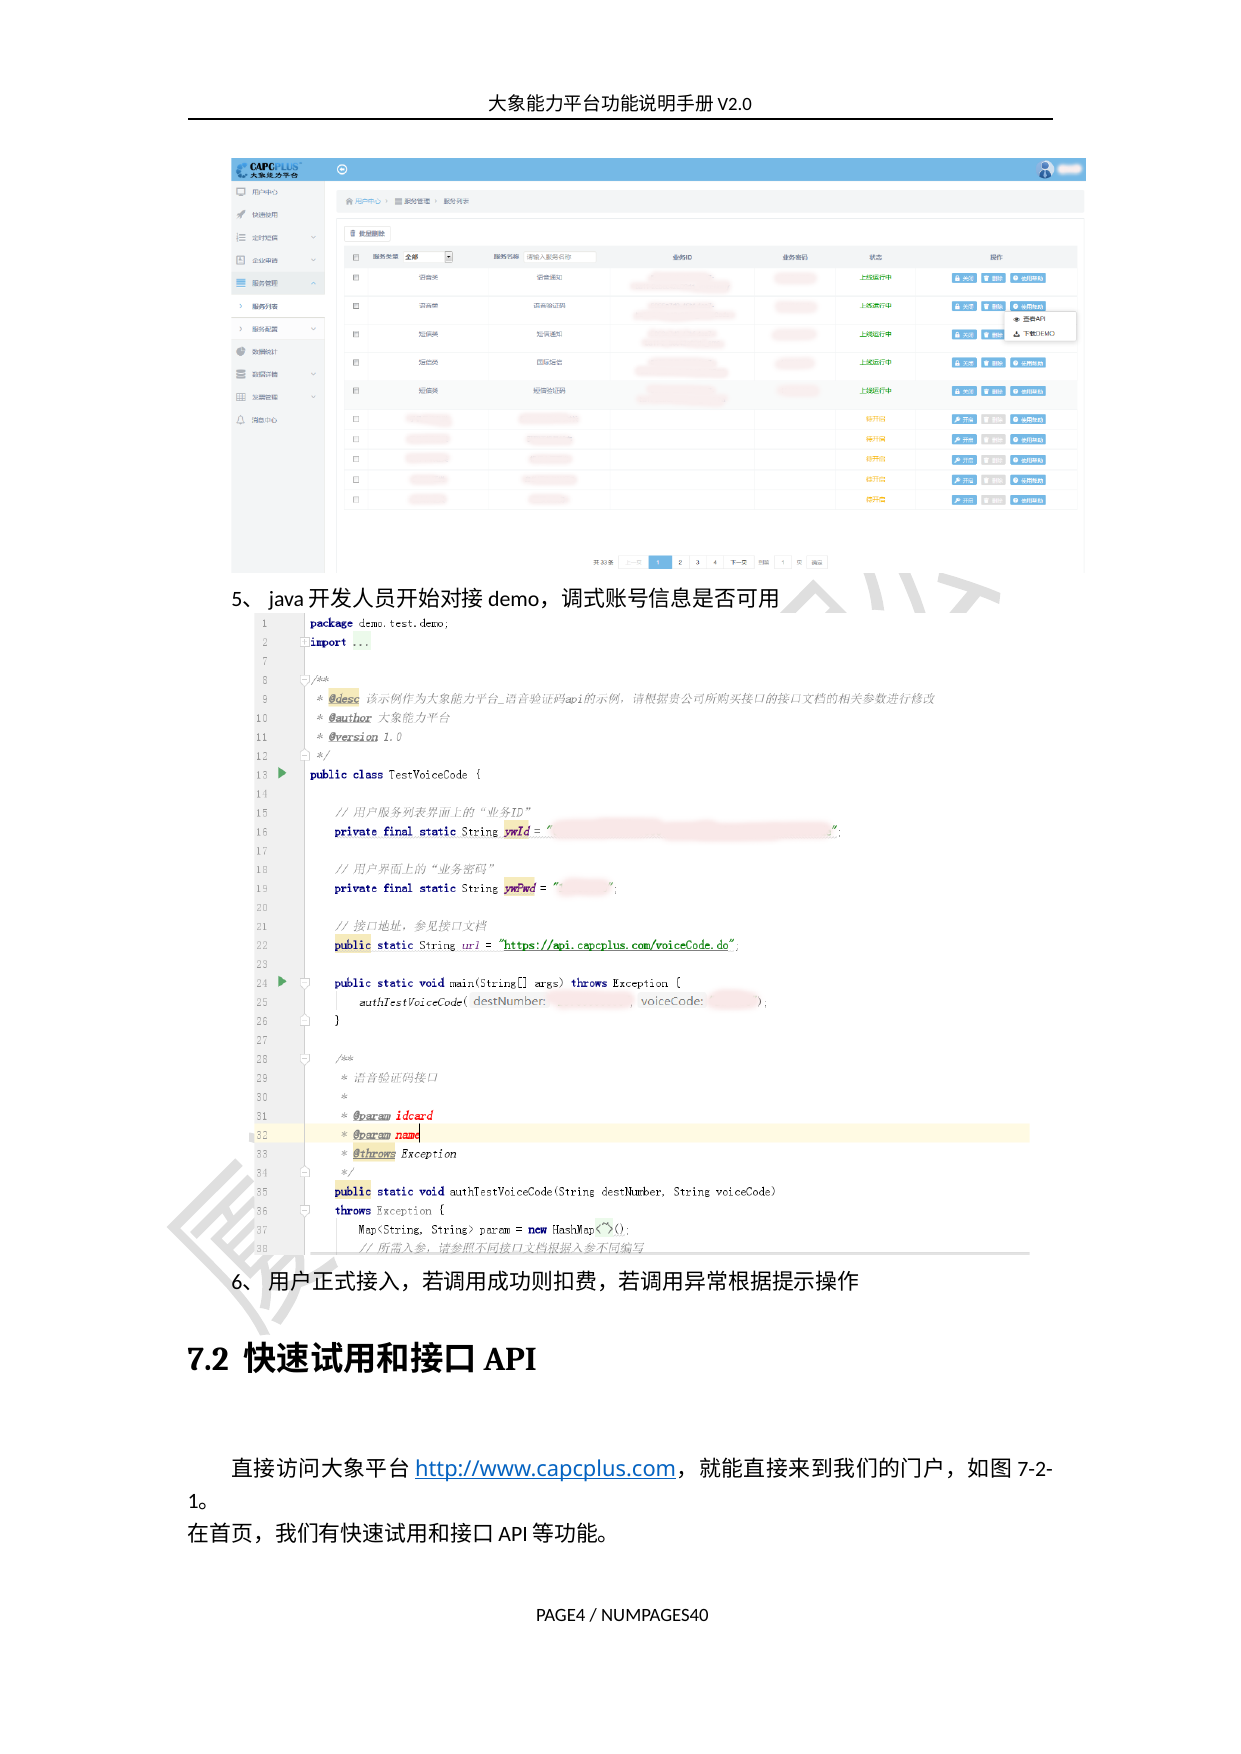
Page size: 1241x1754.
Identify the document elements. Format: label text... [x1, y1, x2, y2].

text 直接访问大象平台http://www.capcplus.com，就能直接来到我们的门户，如图7-2-1。 [187, 1450, 1053, 1515]
list java开发人员开始对接demo，调式账号信息是否可用 [231, 581, 1053, 613]
text 在首页，我们有快速试用和接口API等功能。 [187, 1515, 1053, 1548]
list 用户正式接入，若调用成功则扣费，若调用异常根据提示操作 [231, 1263, 1053, 1296]
picture [231, 158, 1086, 573]
picture [254, 613, 1030, 1255]
subtitle 7.2 快速试用和接口API [187, 1323, 1053, 1388]
